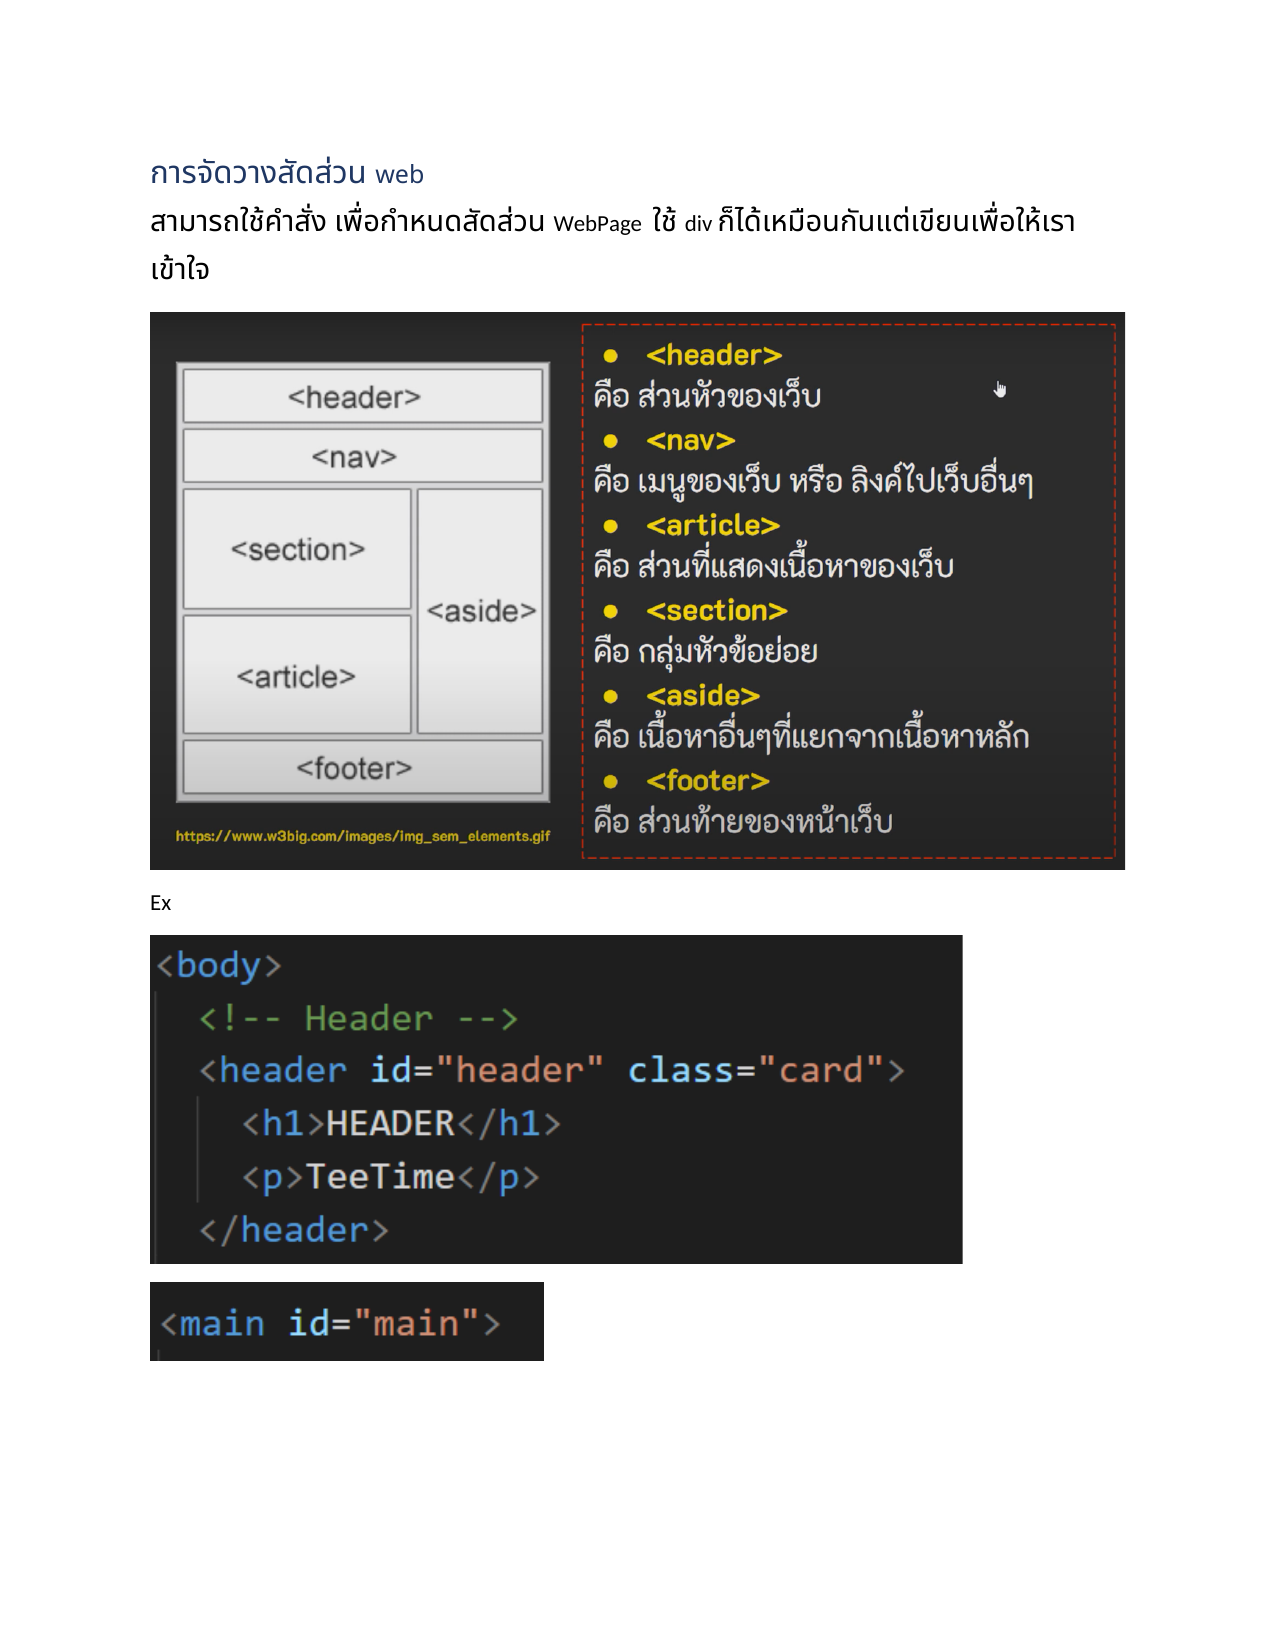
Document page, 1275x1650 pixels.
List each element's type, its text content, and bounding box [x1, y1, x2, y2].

picture [150, 312, 1125, 870]
picture [150, 935, 963, 1264]
text Ex [150, 888, 1125, 916]
text สามารถใช้คำสั่ง เพื่อกำหนดสัดส่วน WebPage ใช้ div ก็ได้เหมือนกันแต่เขียนเพื่อให้เราเข้าใจ [150, 201, 1125, 292]
picture [150, 1282, 544, 1361]
subtitle การจัดวางสัดส่วน web [150, 150, 1125, 197]
